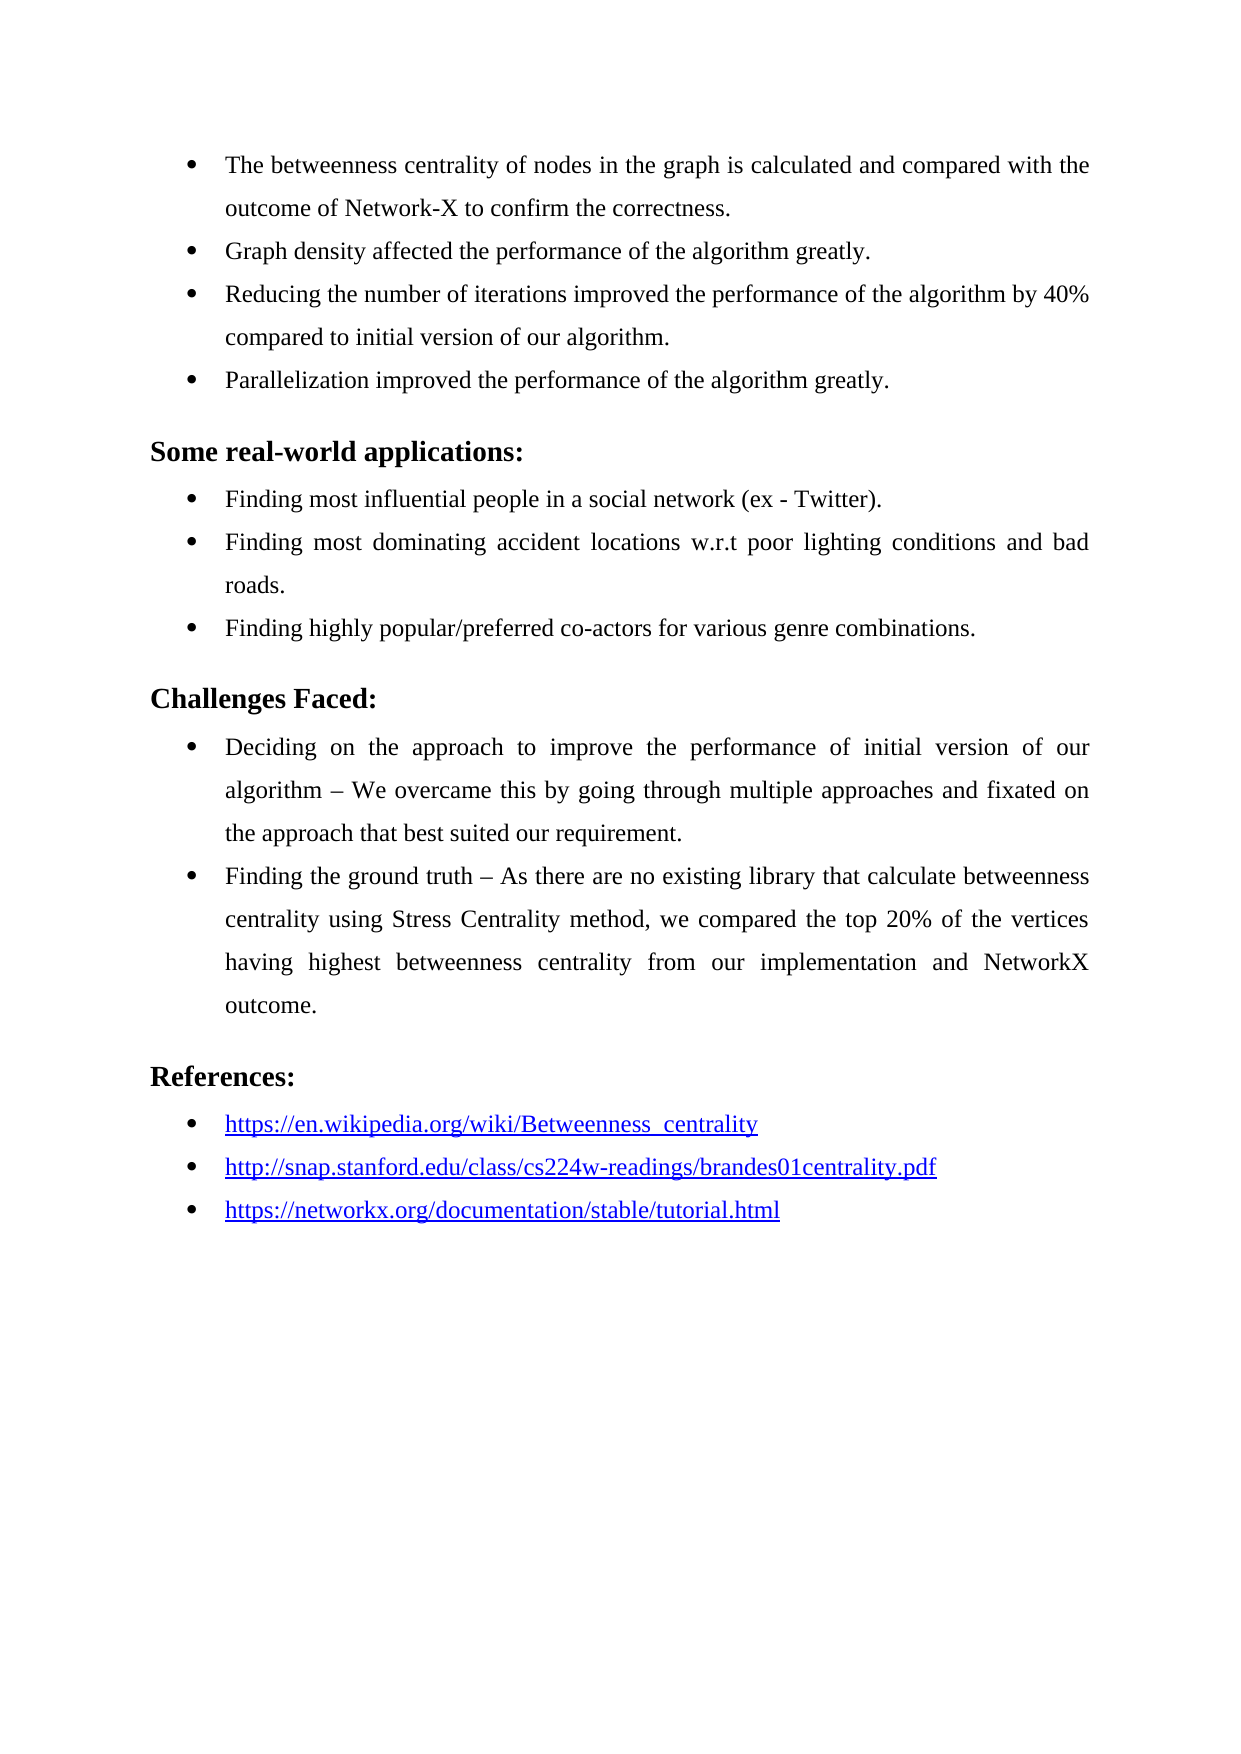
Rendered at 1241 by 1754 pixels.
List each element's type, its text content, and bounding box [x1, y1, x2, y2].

list Graph density affected the performance of the algorithm greatly. [187, 236, 1090, 265]
list Reducing the number of iterations improved the performance of the algorithm by 40% compared to initial version of our algorithm. [187, 279, 1090, 351]
list The betweenness centrality of nodes in the graph is calculated and compared with the outcome of Network-X to confirm the correctness. [187, 150, 1090, 222]
list https://networkx.org/documentation/stable/tutorial.html [187, 1195, 1090, 1224]
list Parallelization improved the performance of the algorithm greatly. [187, 366, 1090, 394]
list Finding most dominating accident locations w.r.t poor lighting conditions and bad roads. [187, 527, 1090, 599]
list Finding most influential people in a social network (ex - Twitter). [187, 484, 1090, 513]
list Finding the ground truth – As there are no existing library that calculate betweenness centrality using Stress Centrality method, we compared the top 20% of the vertices having highest betweenness centrality from our implementation and NetworkX outcome. [187, 861, 1090, 1019]
text Some real-world applications: [150, 434, 1090, 467]
text Challenges Faced: [150, 682, 1090, 715]
list https://en.wikipedia.org/wiki/Betweenness_centrality [187, 1109, 1090, 1138]
text References: [150, 1059, 1090, 1092]
list Deciding on the approach to improve the performance of initial version of our algorithm – We overcame this by going through multiple approaches and fixated on the approach that best suited our requirement. [187, 732, 1090, 847]
list Finding highly popular/preferred co-actors for various genre combinations. [187, 613, 1090, 642]
list http://snap.stanford.edu/class/cs224w-readings/brandes01centrality.pdf [187, 1152, 1090, 1181]
